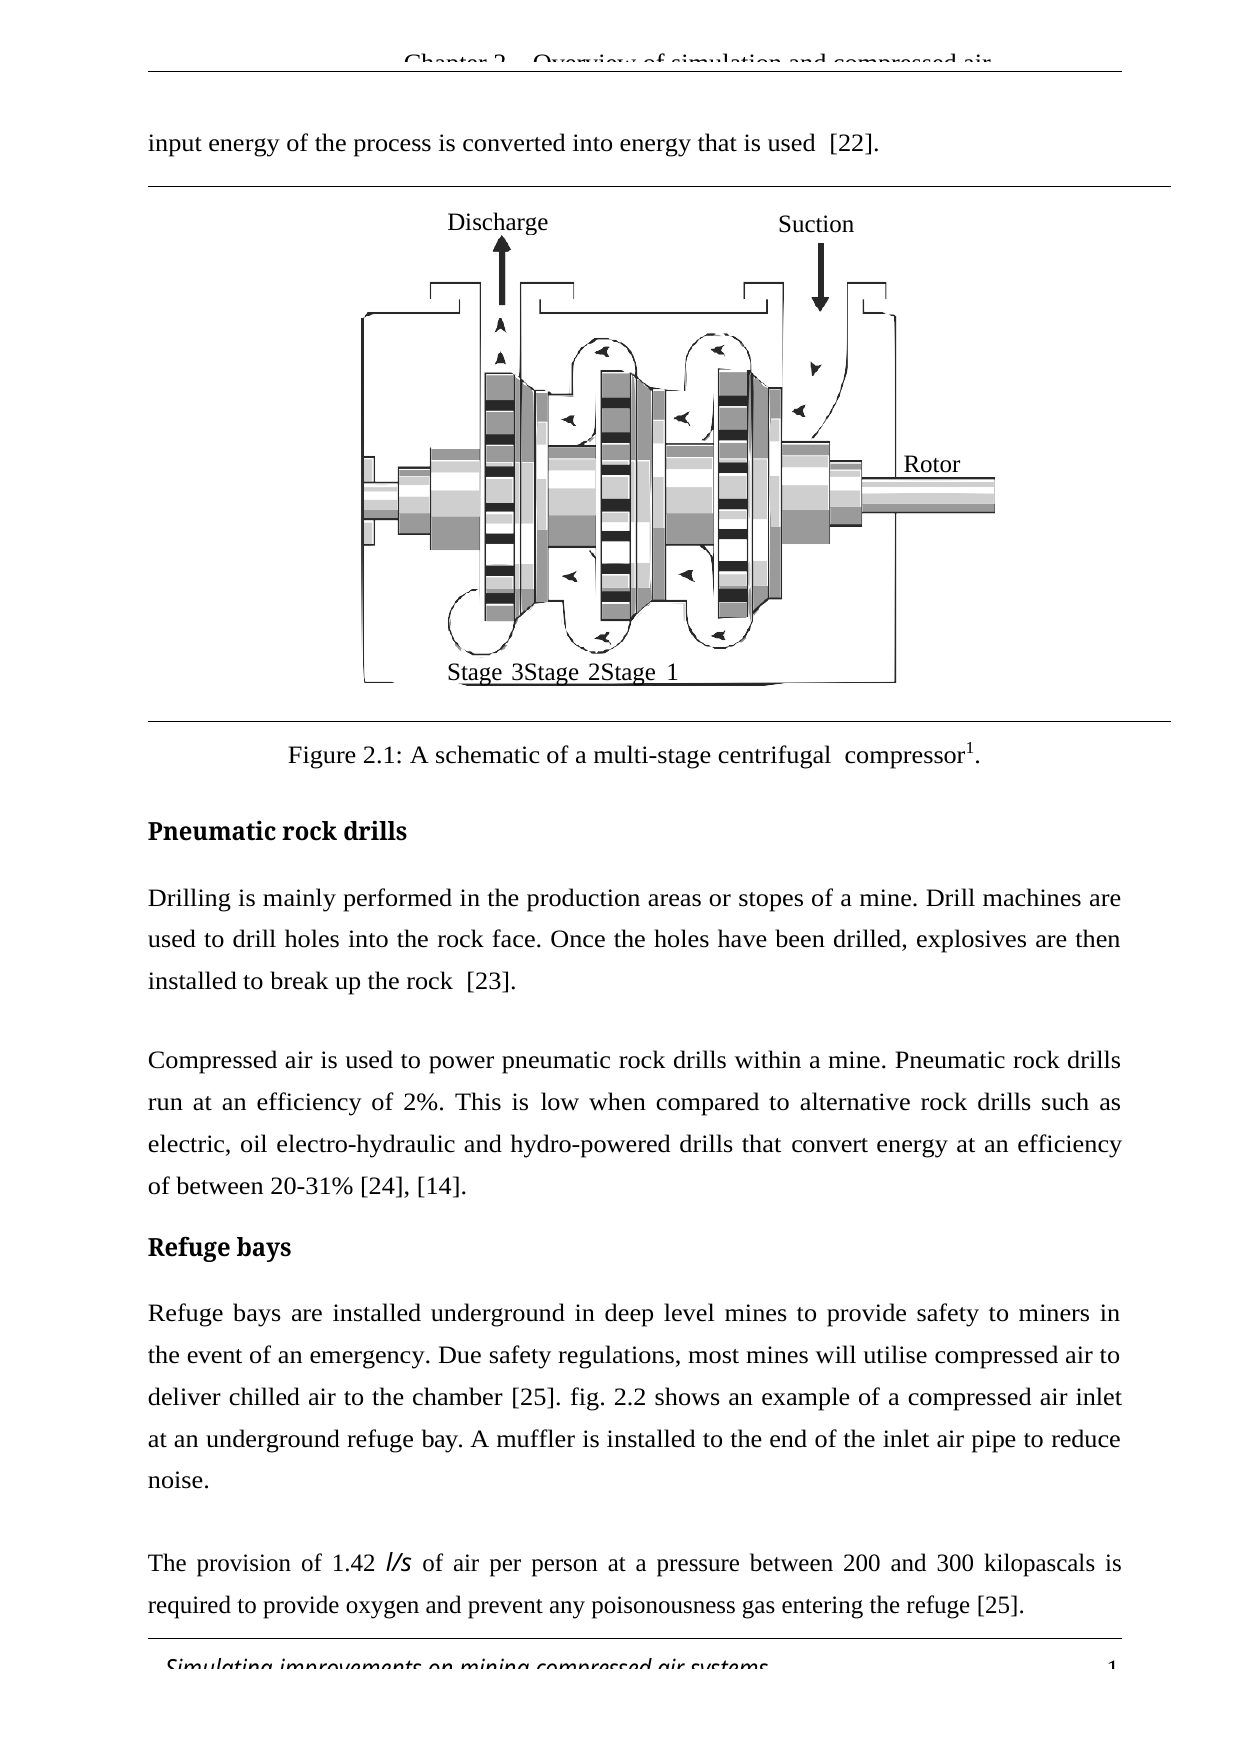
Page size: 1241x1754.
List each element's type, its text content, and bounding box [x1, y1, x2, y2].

text input energy of the process is converted into energy that is used [22]. [148, 128, 1182, 157]
text The provision of 1.42 l/s of air per person at a pressure between 200 and 300 kilopascals is required to provide oxygen and prevent any poisonousness gas entering the refuge [25]. [148, 1544, 1122, 1619]
text Refuge bays are installed underground in deep level mines to provide safety to miners in the event of an emergency. Due safety regulations, most mines will utilise compressed air to deliver chilled air to the chamber [25]. fig. 2.2 shows an example of a compressed air inlet at an underground refuge bay. A muffler is installed to the end of the inlet air pipe to reduce noise. [148, 1298, 1122, 1494]
subtitle Refuge bays [148, 1229, 1182, 1263]
subtitle Pneumatic rock drills [148, 814, 1182, 848]
picture [361, 235, 995, 686]
text Compressed air is used to power pneumatic rock drills within a mine. Pneumatic rock drills run at an efficiency of 2%. This is low when compared to alternative rock drills such as electric, oil electro-hydraulic and hydro-powered drills that convert energy at an efficiency of between 20-31% [24], [14]. [148, 1045, 1122, 1199]
text Figure 2.1: A schematic of a multi-stage centrifugal compressor1. [288, 737, 1182, 769]
text Drilling is mainly performed in the production areas or stopes of a mine. Drill machines are used to drill holes into the rock face. Once the holes have been drilled, explosives are then installed to break up the rock [23]. [148, 883, 1122, 995]
